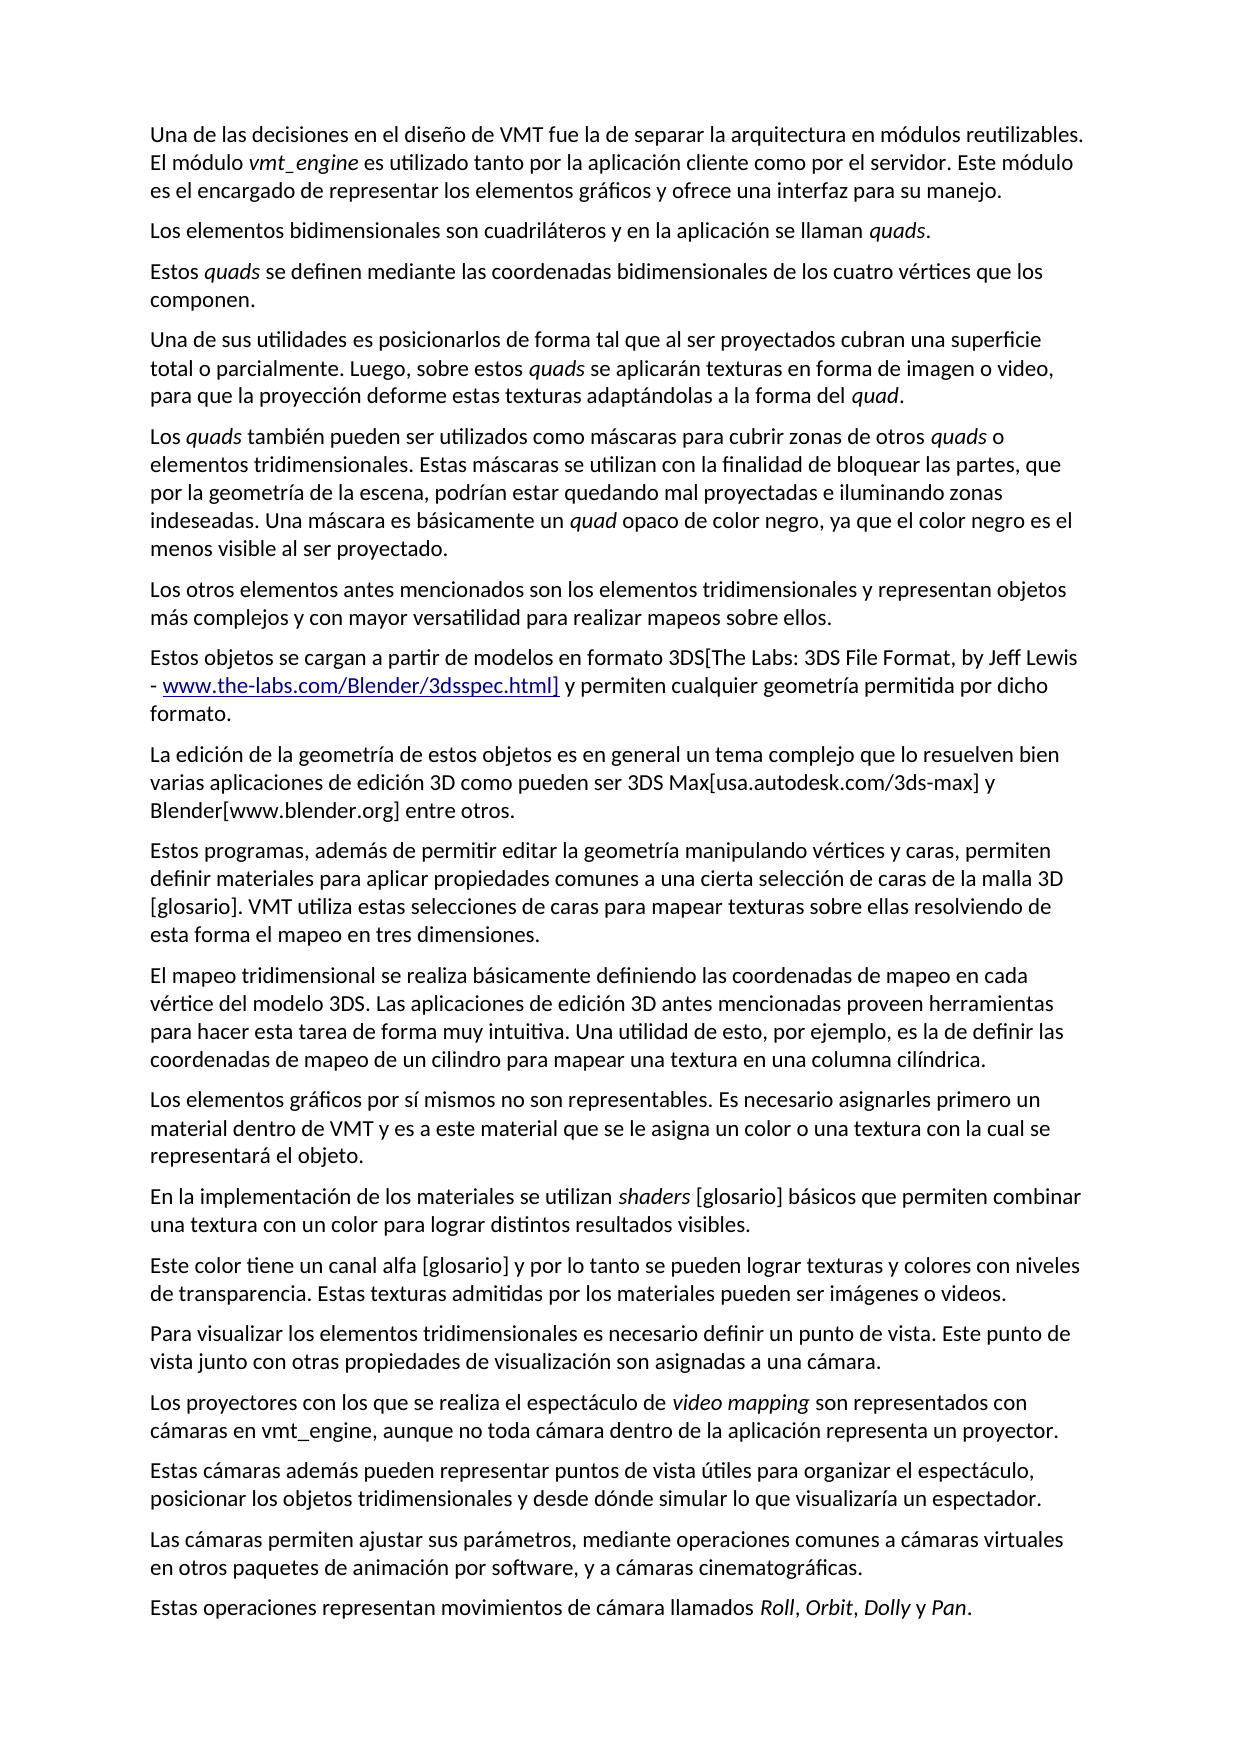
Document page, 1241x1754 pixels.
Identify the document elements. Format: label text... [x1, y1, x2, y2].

text Este color tiene un canal alfa [glosario] y por lo tanto se pueden lograr texturas y colores con niveles de transparencia. Estas texturas admitidas por los materiales pueden ser imágenes o videos. [150, 1251, 1090, 1307]
text Los proyectores con los que se realiza el espectáculo de video mapping son representados con cámaras en vmt_engine, aunque no toda cámara dentro de la aplicación representa un proyector. [150, 1388, 1090, 1444]
text Para visualizar los elementos tridimensionales es necesario definir un punto de vista. Este punto de vista junto con otras propiedades de visualización son asignadas a una cámara. [150, 1319, 1090, 1375]
text Los elementos bidimensionales son cuadriláteros y en la aplicación se llaman quads. [150, 217, 1090, 244]
text Una de las decisiones en el diseño de VMT fue la de separar la arquitectura en módulos reutilizables. El módulo vmt_engine es utilizado tanto por la aplicación cliente como por el servidor. Este módulo es el encargado de representar los elementos gráficos y ofrece una interfaz para su manejo. [150, 120, 1090, 204]
text El mapeo tridimensional se realiza básicamente definiendo las coordenadas de mapeo en cada vértice del modelo 3DS. Las aplicaciones de edición 3D antes mencionadas proveen herramientas para hacer esta tarea de forma muy intuitiva. Una utilidad de esto, por ejemplo, es la de definir las coordenadas de mapeo de un cilindro para mapear una textura en una columna cilíndrica. [150, 961, 1090, 1073]
text Las cámaras permiten ajustar sus parámetros, mediante operaciones comunes a cámaras virtuales en otros paquetes de animación por software, y a cámaras cinematográficas. [150, 1525, 1090, 1581]
text Estos programas, además de permitir editar la geometría manipulando vértices y caras, permiten definir materiales para aplicar propiedades comunes a una cierta selección de caras de la malla 3D [glosario]. VMT utiliza estas selecciones de caras para mapear texturas sobre ellas resolviendo de esta forma el mapeo en tres dimensiones. [150, 836, 1090, 948]
text Estas cámaras además pueden representar puntos de vista útiles para organizar el espectáculo, posicionar los objetos tridimensionales y desde dónde simular lo que visualizaría un espectador. [150, 1456, 1090, 1512]
text Estos objetos se cargan a partir de modelos en formato 3DS[The Labs: 3DS File Format, by Jeff Lewis - www.the-labs.com/Blender/3dsspec.html] y permiten cualquier geometría permitida por dicho formato. [150, 643, 1090, 727]
text Una de sus utilidades es posicionarlos de forma tal que al ser proyectados cubran una superficie total o parcialmente. Luego, sobre estos quads se aplicarán texturas en forma de imagen o video, para que la proyección deforme estas texturas adaptándolas a la forma del quad. [150, 326, 1090, 410]
text La edición de la geometría de estos objetos es en general un tema complejo que lo resuelven bien varias aplicaciones de edición 3D como pueden ser 3DS Max[usa.autodesk.com/3ds-max] y Blender[www.blender.org] entre otros. [150, 740, 1090, 824]
text Los quads también pueden ser utilizados como máscaras para cubrir zonas de otros quads o elementos tridimensionales. Estas máscaras se utilizan con la finalidad de bloquear las partes, que por la geometría de la escena, podrían estar quedando mal proyectadas e iluminando zonas indeseadas. Una máscara es básicamente un quad opaco de color negro, ya que el color negro es el menos visible al ser proyectado. [150, 422, 1090, 562]
text Los otros elementos antes mencionados son los elementos tridimensionales y representan objetos más complejos y con mayor versatilidad para realizar mapeos sobre ellos. [150, 575, 1090, 631]
text Los elementos gráficos por sí mismos no son representables. Es necesario asignarles primero un material dentro de VMT y es a este material que se le asigna un color o una textura con la cual se representará el objeto. [150, 1086, 1090, 1170]
text En la implementación de los materiales se utilizan shaders [glosario] básicos que permiten combinar una textura con un color para lograr distintos resultados visibles. [150, 1182, 1090, 1238]
text Estos quads se definen mediante las coordenadas bidimensionales de los cuatro vértices que los componen. [150, 257, 1090, 313]
text Estas operaciones representan movimientos de cámara llamados Roll, Orbit, Dolly y Pan. [150, 1593, 1090, 1621]
